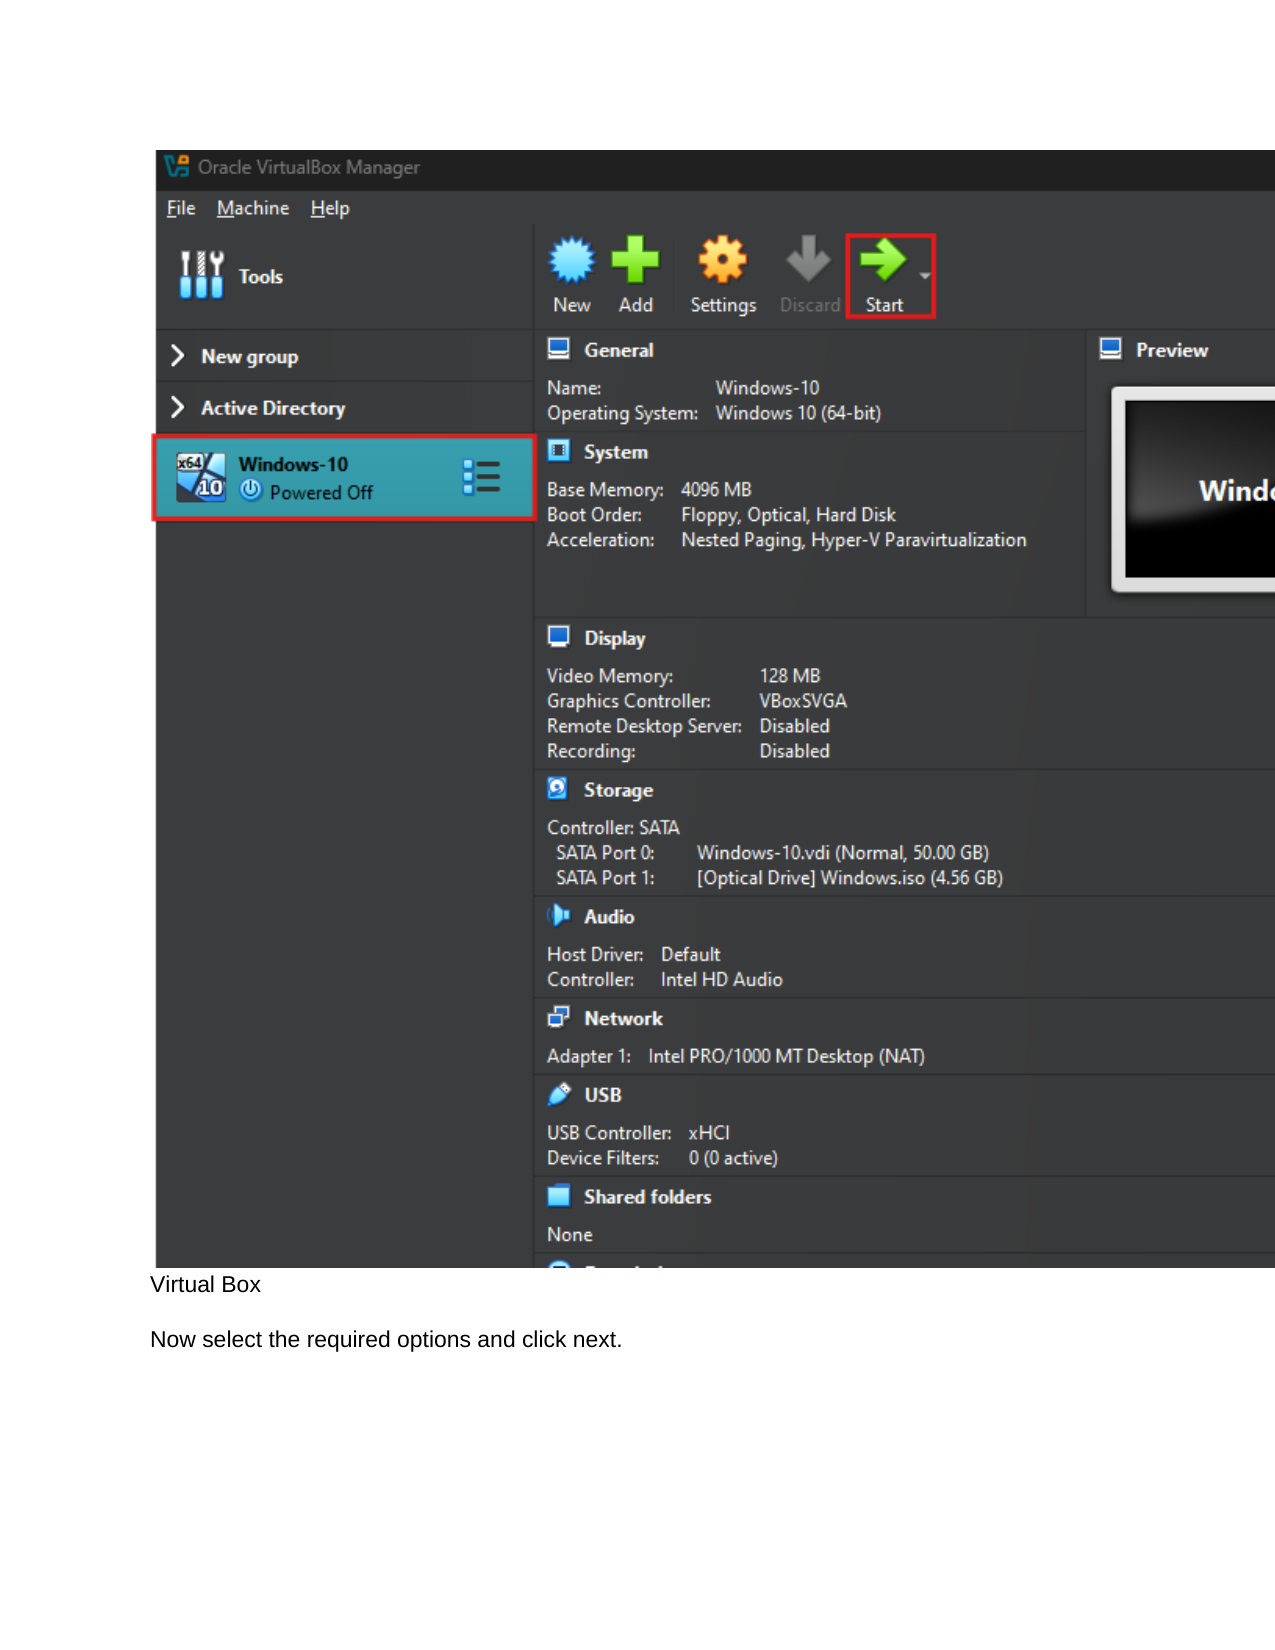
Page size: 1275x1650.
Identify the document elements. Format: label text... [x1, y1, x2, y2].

picture [150, 150, 1275, 1268]
text Now select the required options and click next. [150, 1326, 1125, 1353]
text Virtual Box [150, 1268, 1125, 1297]
